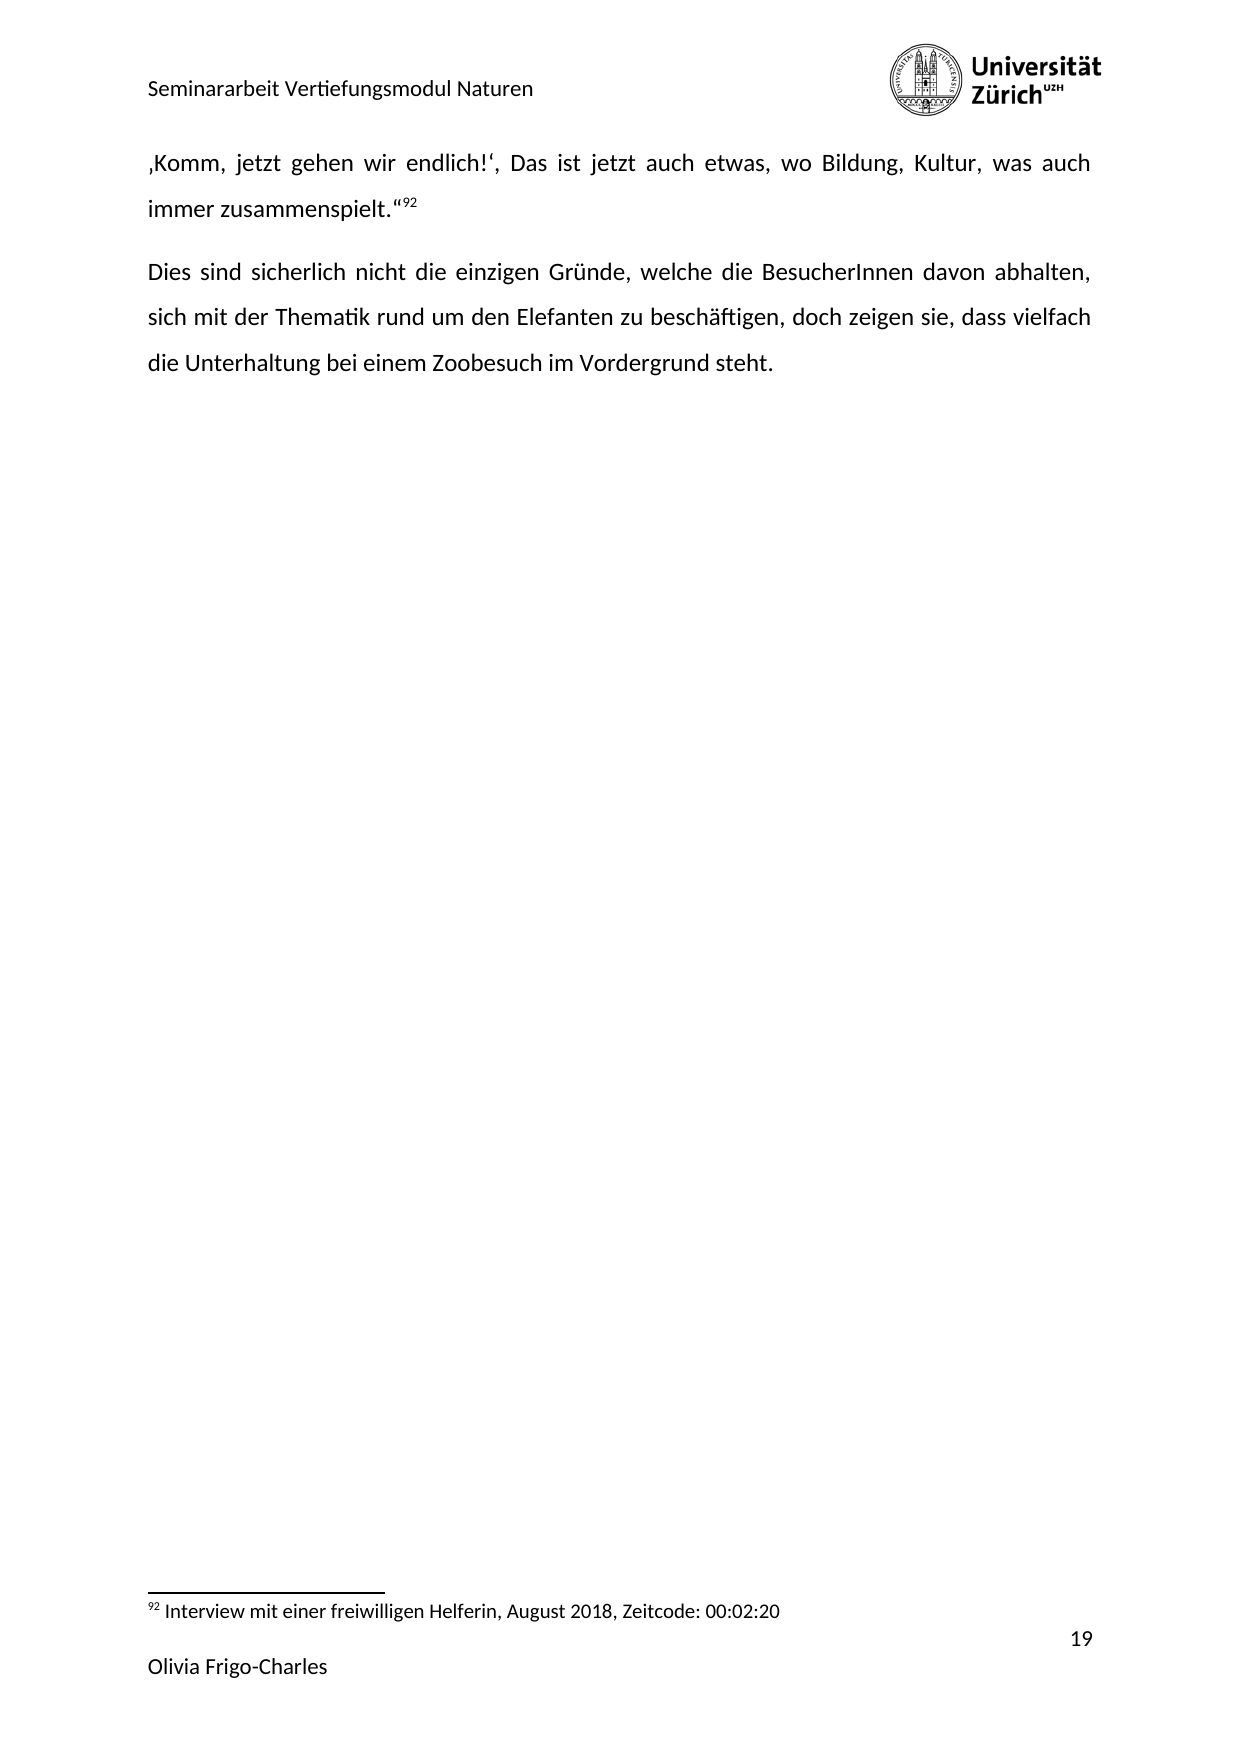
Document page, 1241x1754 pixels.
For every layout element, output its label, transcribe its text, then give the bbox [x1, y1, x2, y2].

picture [885, 39, 1105, 120]
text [148, 148, 1093, 224]
text Dies sind sicherlich nicht die einzigen Gründe, welche die BesucherInnen davon abhalten, sich mit der Thematik rund um den Elefanten zu beschäftigen, doch zeigen sie, dass vielfach die Unterhaltung bei einem Zoobesuch im Vordergrund steht. [148, 256, 1093, 378]
